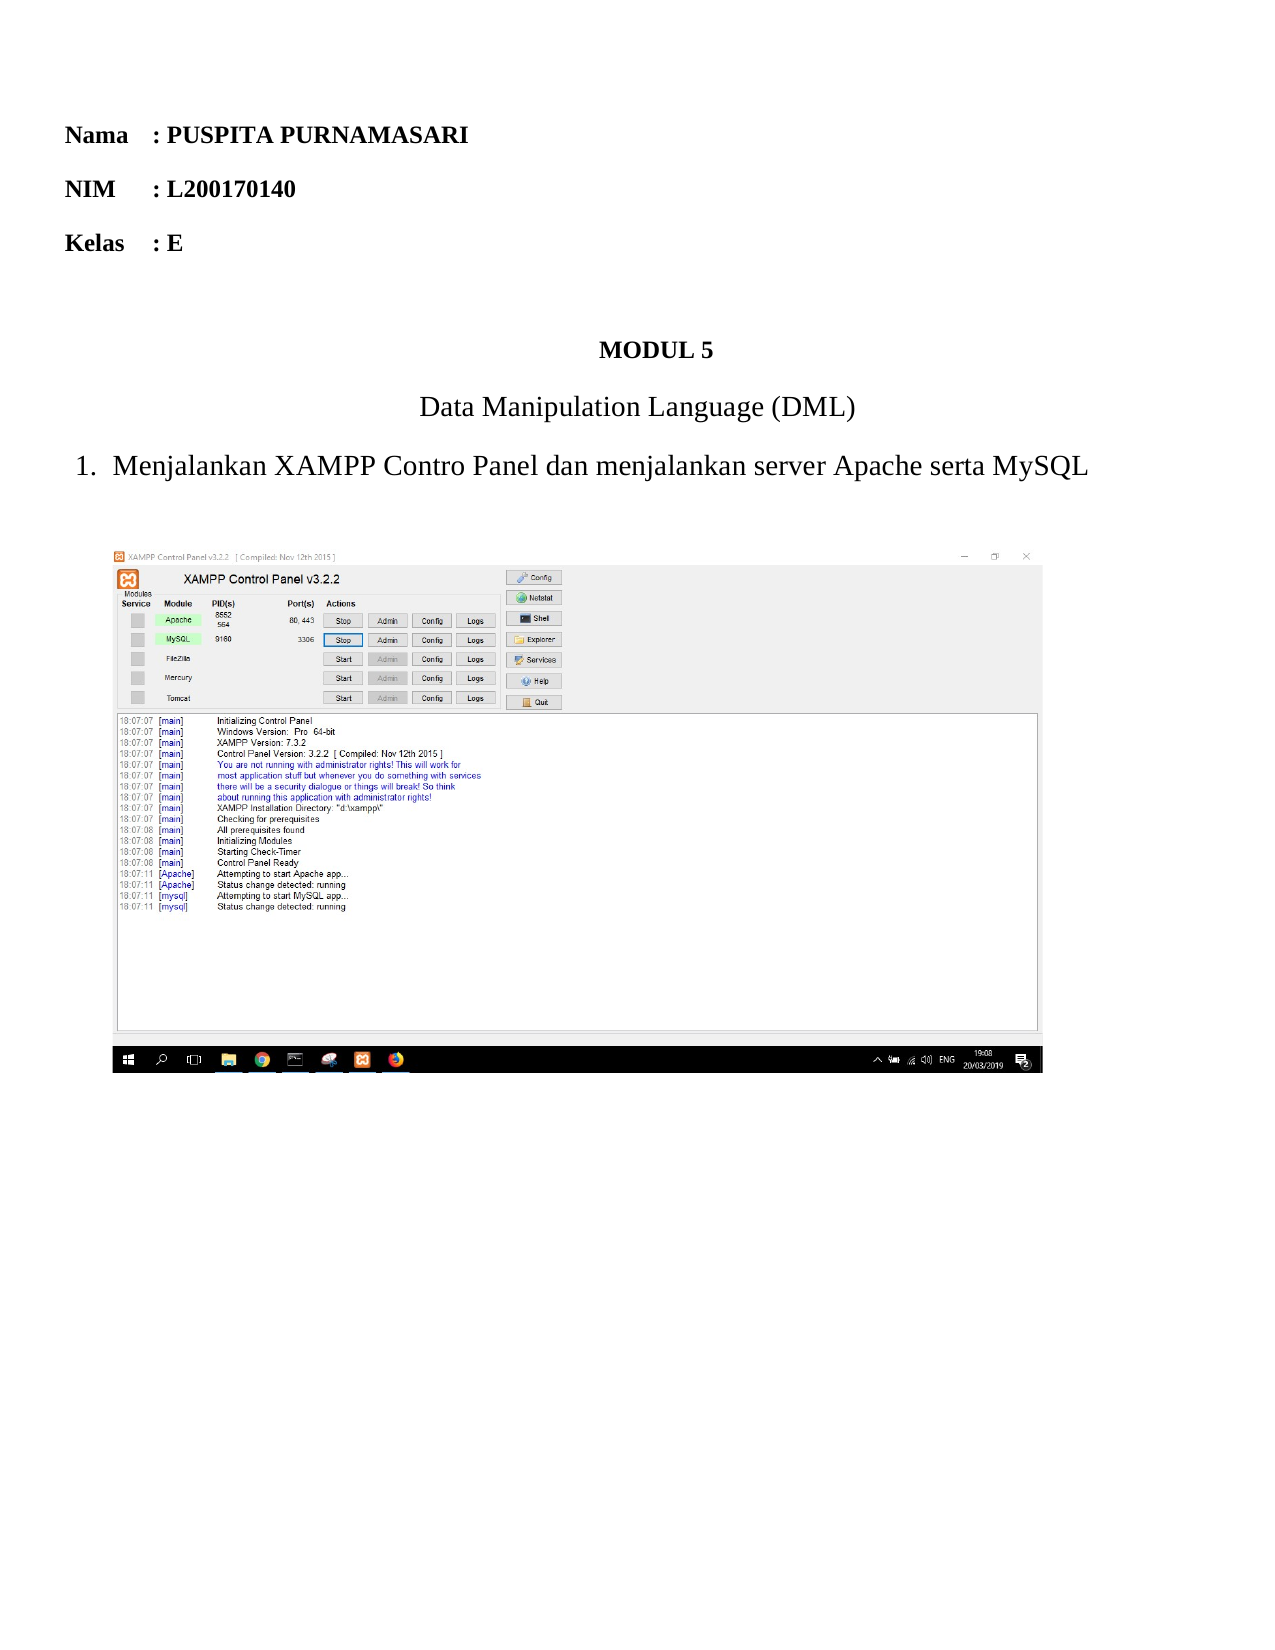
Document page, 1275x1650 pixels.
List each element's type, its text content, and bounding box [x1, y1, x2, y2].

text NIM : L200170140 [64, 174, 1248, 202]
text 1. Menjalankan XAMPP Contro Panel dan menjalankan server Apache serta MySQL [75, 448, 1248, 482]
text Nama : PUSPITA PURNAMASARI [64, 120, 1248, 149]
picture [112, 549, 1043, 1073]
text MODUL 5 [64, 335, 1248, 364]
text Kelas : E [64, 228, 1248, 256]
text Data Manipulation Language (DML) [417, 389, 858, 423]
